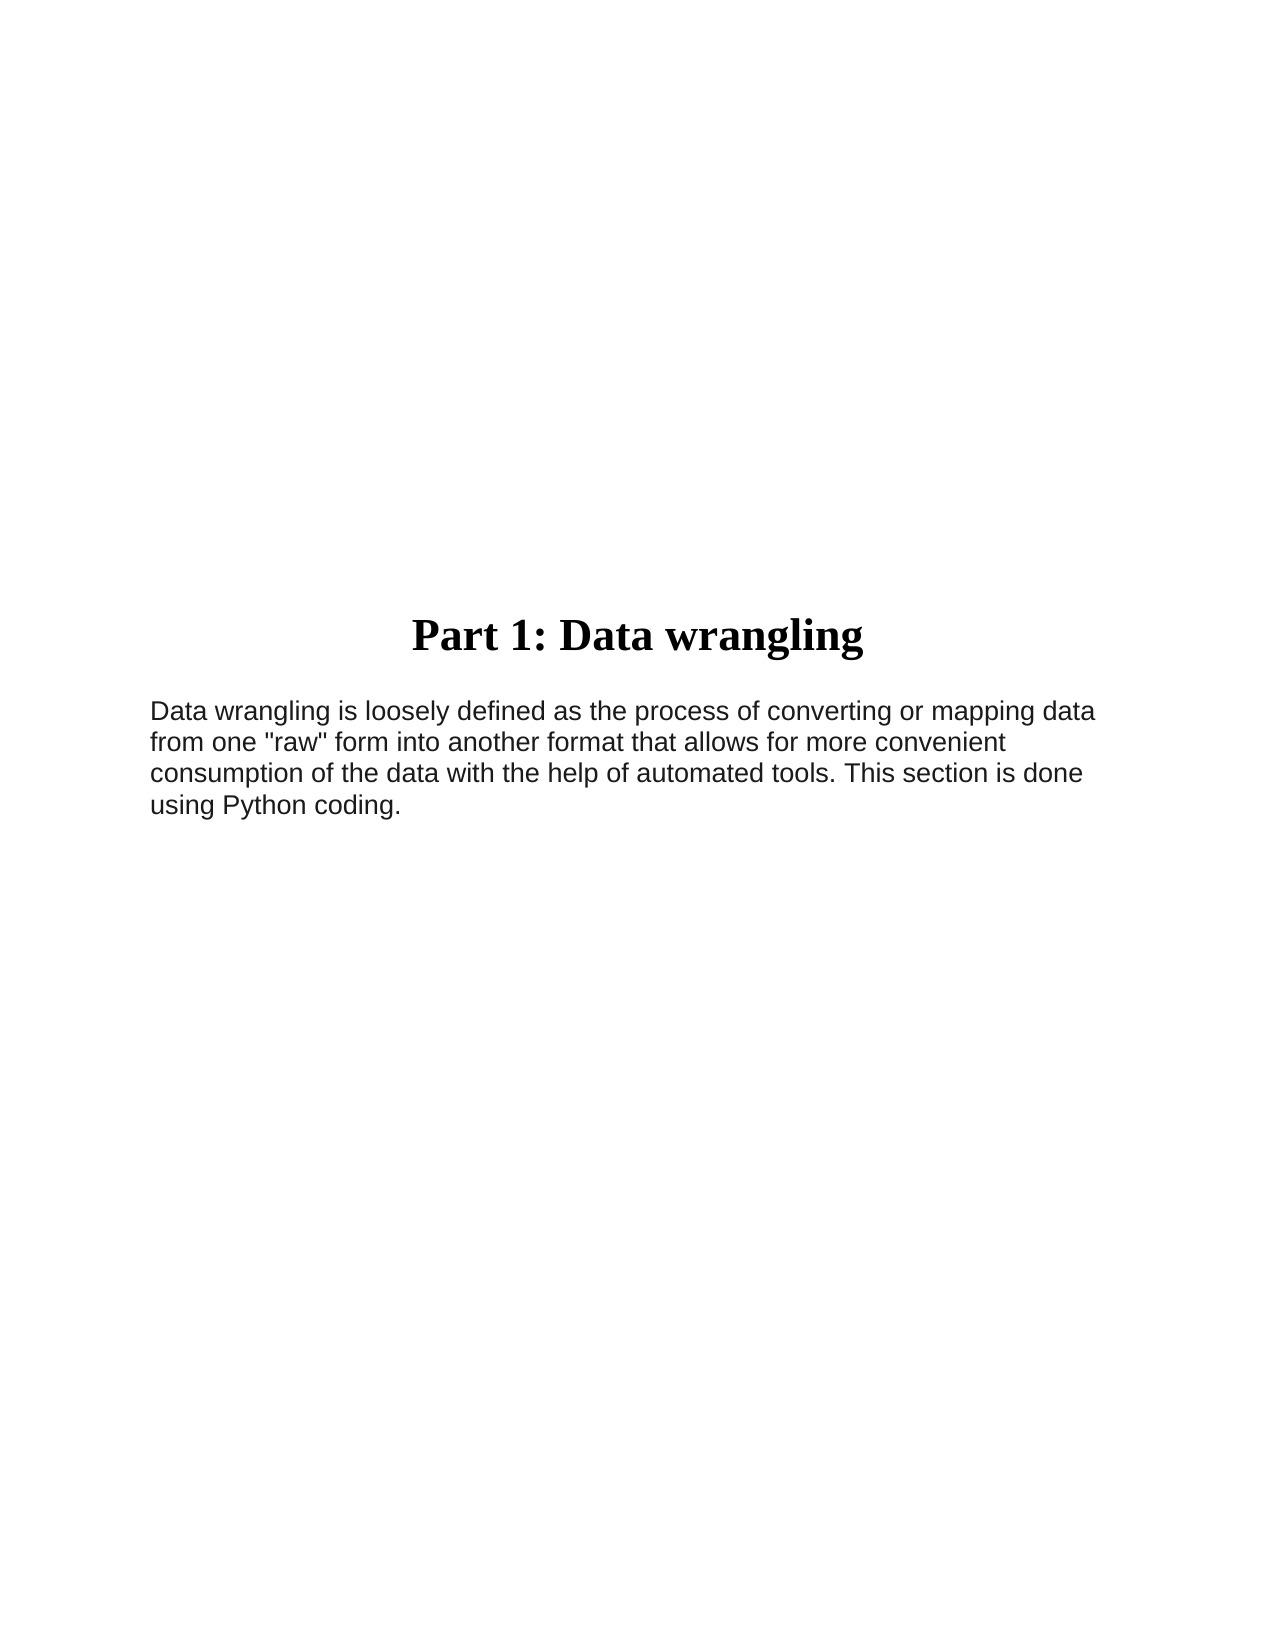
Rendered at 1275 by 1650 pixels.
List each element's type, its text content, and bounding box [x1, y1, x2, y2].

text Part 1: Data wrangling [150, 607, 1125, 660]
text Data wrangling is loosely defined as the process of converting or mapping data from one "raw" form into another format that allows for more convenient consumption of the data with the help of automated tools. This section is done using Python coding. [150, 695, 1125, 820]
